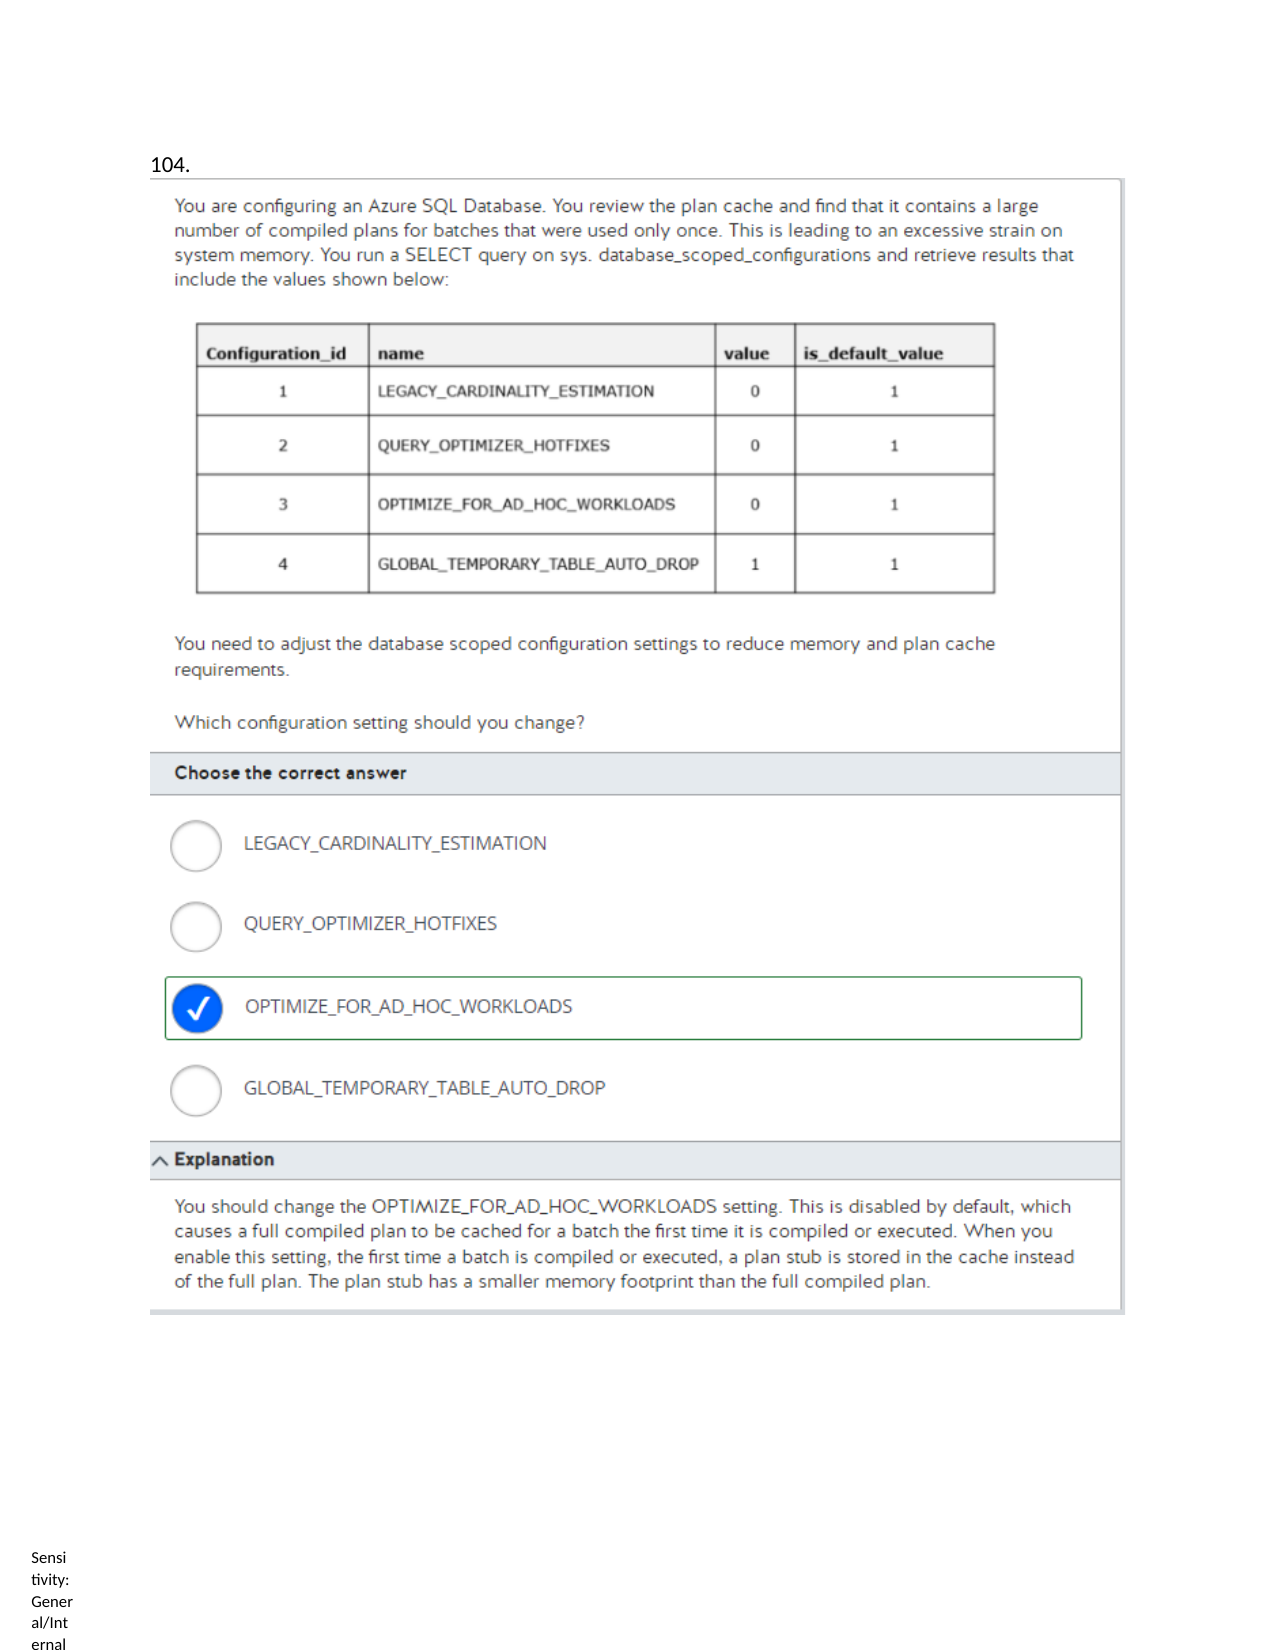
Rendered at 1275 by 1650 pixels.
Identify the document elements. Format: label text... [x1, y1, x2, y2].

picture [150, 178, 1125, 1315]
text 104. [150, 150, 1125, 178]
